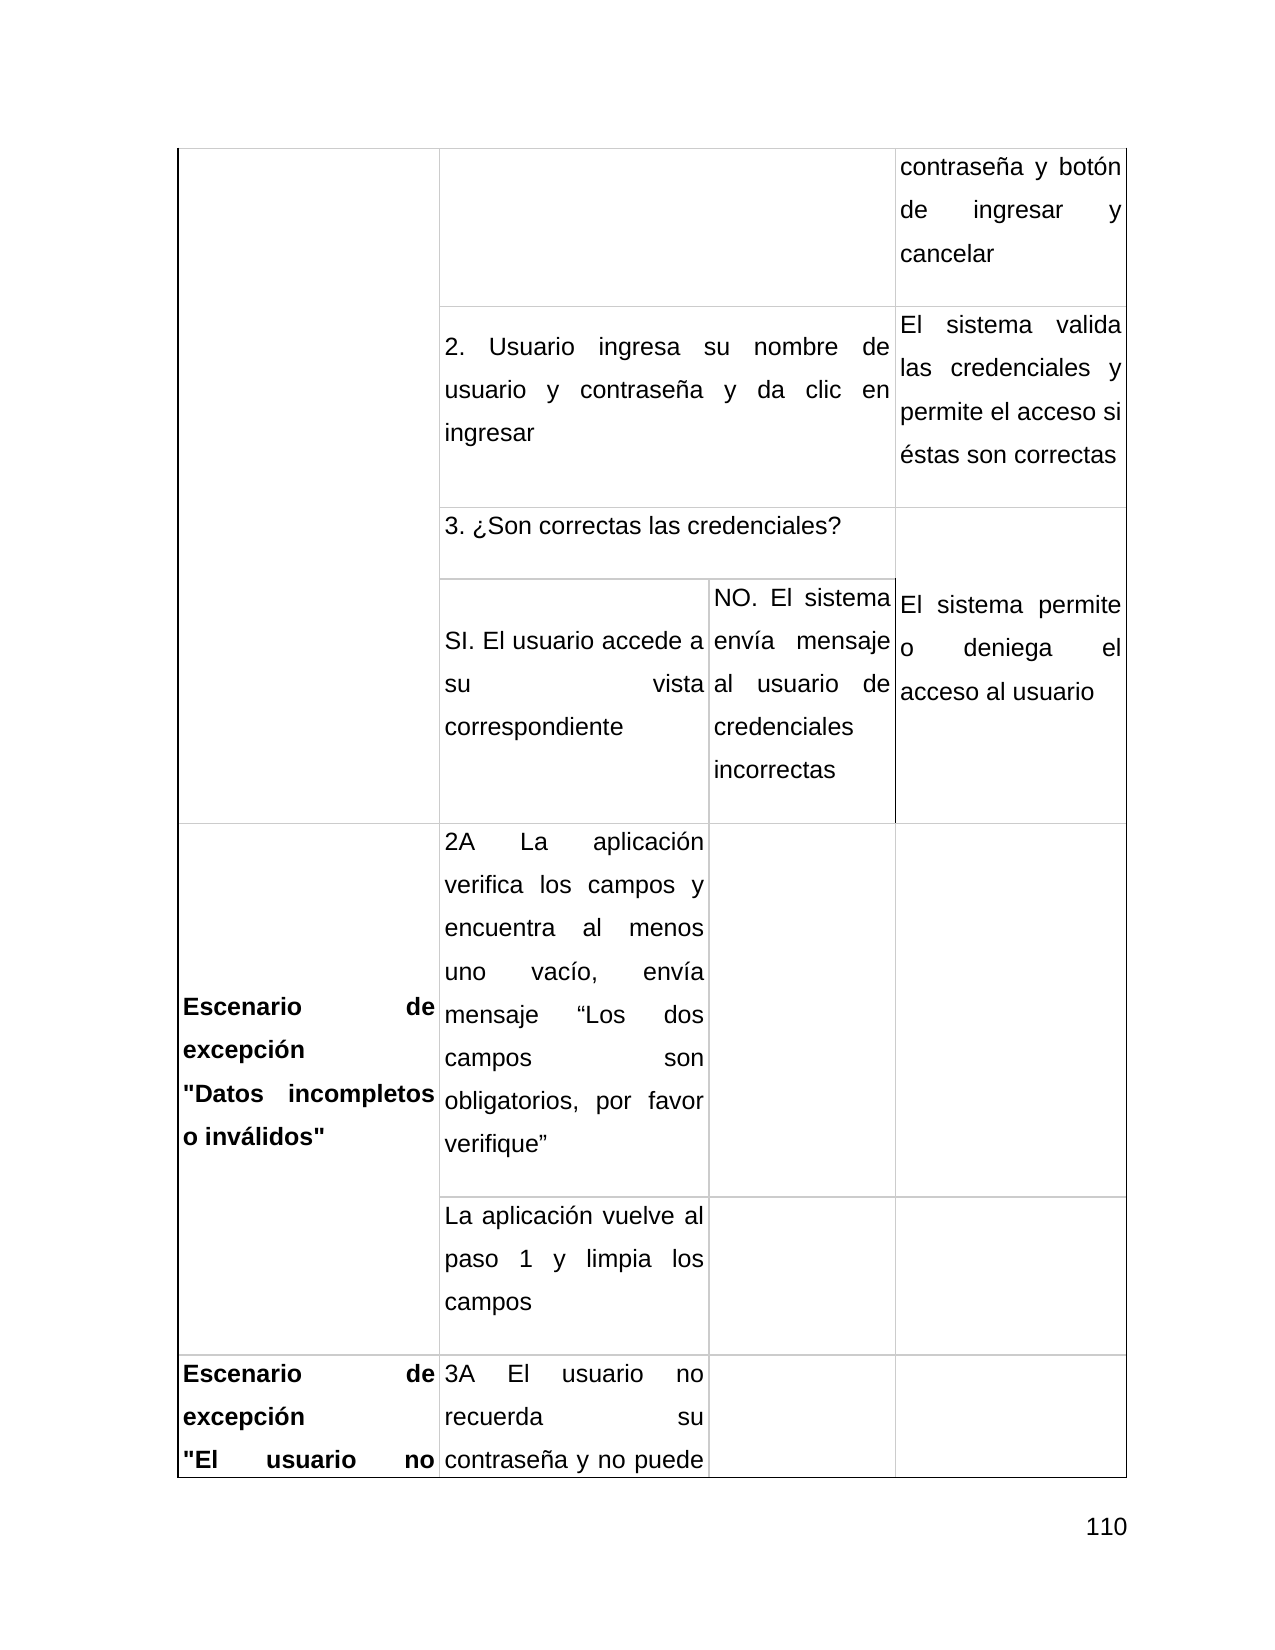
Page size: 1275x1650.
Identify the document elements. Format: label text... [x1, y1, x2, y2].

table_cell [896, 1198, 1126, 1354]
table_cell [896, 1356, 1126, 1477]
table_cell 2A La aplicación verifica los campos y encuentra al menos uno vacío, envía mensaje “Los dos campos son obligatorios, por favor verifique” [440, 824, 708, 1196]
table_cell SI. El usuario accede a su vista correspondiente [440, 580, 708, 822]
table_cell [179, 1356, 439, 1477]
table_cell Escenario de excepción "Datos incompletos o inválidos" [179, 824, 439, 1354]
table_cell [896, 149, 1126, 306]
table_cell [710, 824, 895, 1196]
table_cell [440, 149, 895, 306]
table_cell 3. ¿Son correctas las credenciales? [440, 508, 895, 578]
table_cell 2. Usuario ingresa su nombre de usuario y contraseña y da clic en ingresar [440, 307, 895, 507]
table_cell [896, 824, 1126, 1196]
table_cell NO. El sistema envía mensaje al usuario de credenciales incorrectas [710, 580, 895, 822]
table_cell [710, 1356, 895, 1477]
table_cell [710, 1198, 895, 1354]
table_cell La aplicación vuelve al paso 1 y limpia los campos [440, 1198, 708, 1354]
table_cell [440, 1356, 708, 1477]
table_cell El sistema valida las credenciales y permite el acceso si éstas son correctas [896, 307, 1126, 507]
table_cell El sistema permite o deniega el acceso al usuario [896, 508, 1126, 822]
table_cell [179, 149, 439, 822]
